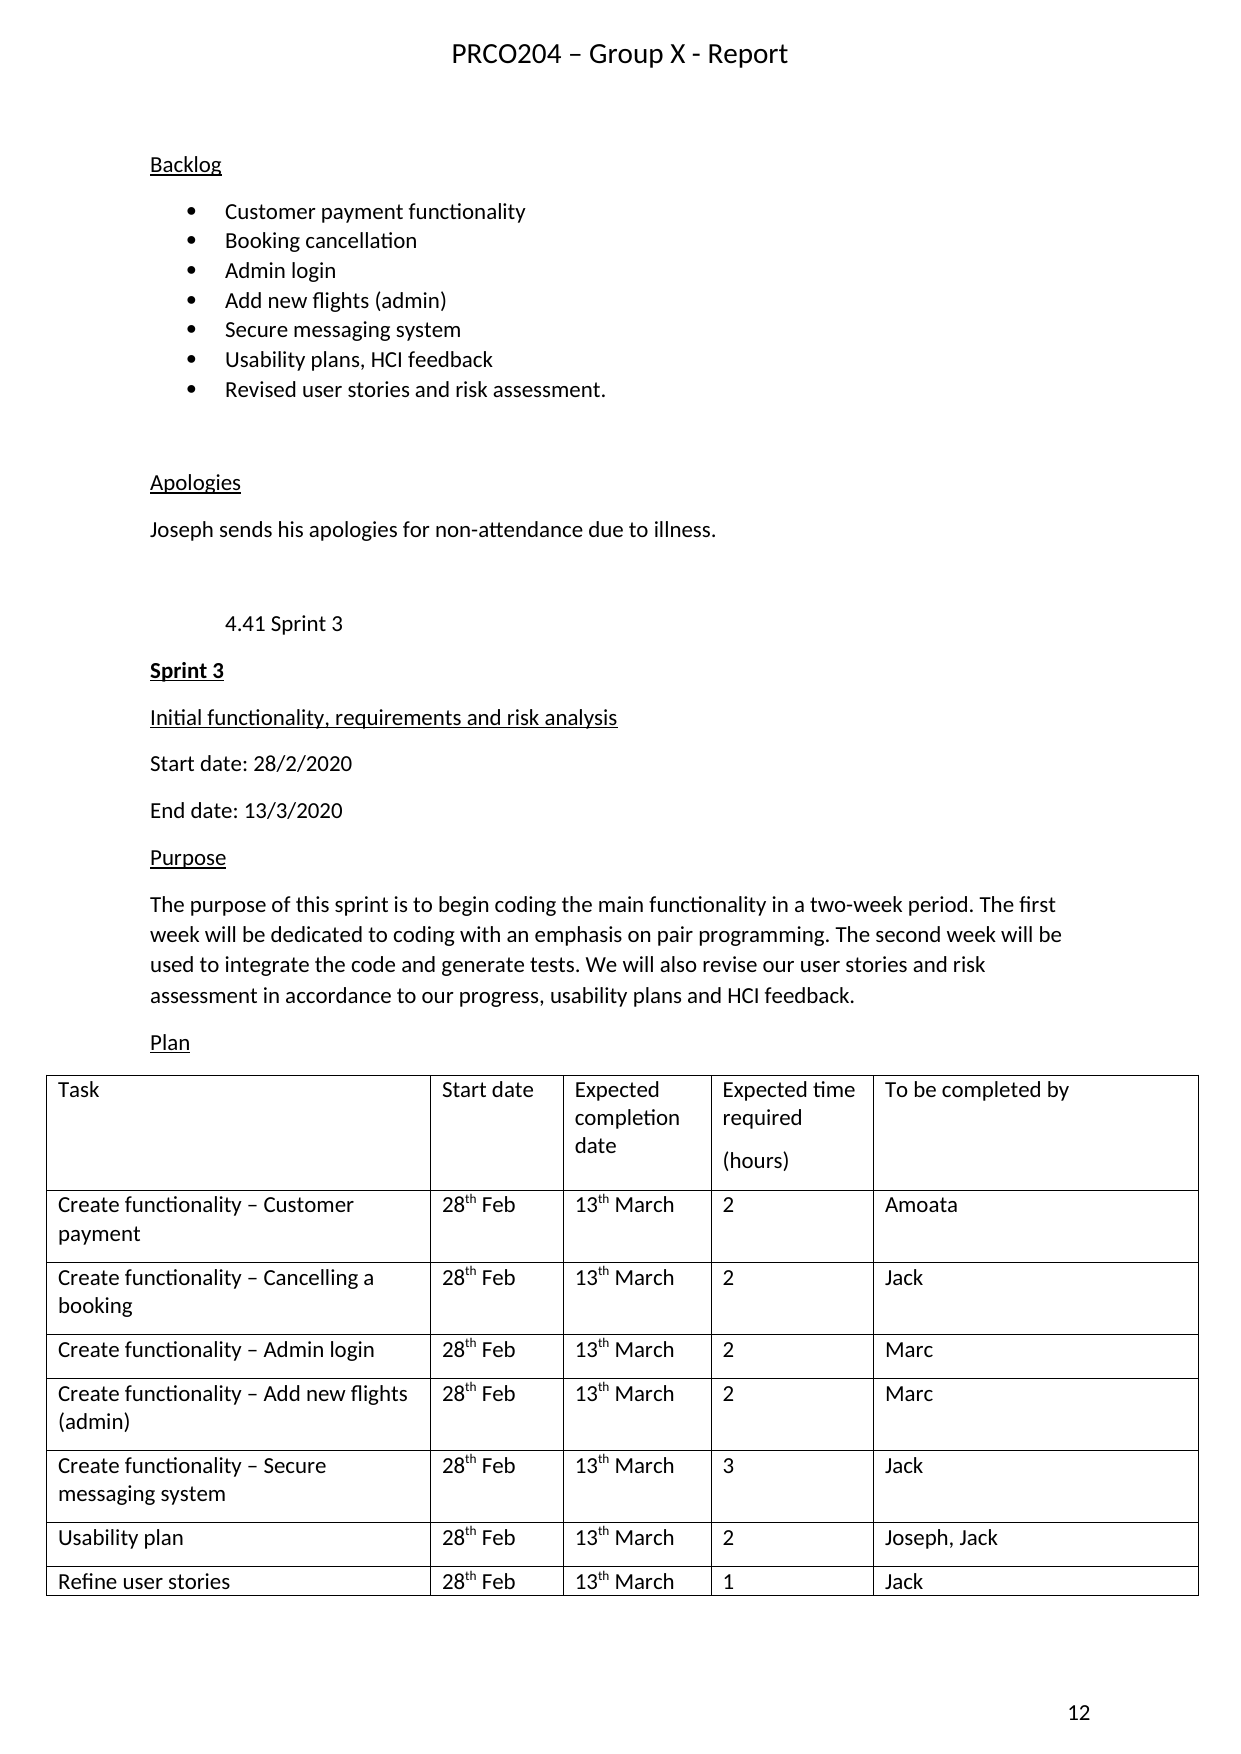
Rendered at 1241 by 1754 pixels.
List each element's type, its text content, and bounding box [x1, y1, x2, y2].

table_cell 28th Feb [431, 1451, 563, 1522]
table_cell 1 [712, 1567, 873, 1595]
list Secure messaging system [187, 316, 1090, 344]
table_cell Joseph, Jack [874, 1523, 1198, 1566]
table_cell Jack [874, 1451, 1198, 1522]
table_cell Usability plan [47, 1523, 430, 1566]
table_cell 2 [712, 1263, 873, 1334]
table_cell 28th Feb [431, 1191, 563, 1262]
table_cell 28th Feb [431, 1263, 563, 1334]
list Usability plans, HCI feedback [187, 345, 1090, 373]
text Joseph sends his apologies for non-attendance due to illness. [150, 515, 1090, 543]
text Backlog [150, 150, 1090, 178]
table_cell 3 [712, 1451, 873, 1522]
table_cell Amoata [874, 1191, 1198, 1262]
list Customer payment functionality [187, 197, 1090, 225]
text The purpose of this sprint is to begin coding the main functionality in a two-week period. The first week will be dedicated to coding with an emphasis on pair programming. The second week will be used to integrate the code and generate tests. We will also revise our user stories and risk assessment in accordance to our progress, usability plans and HCI feedback. [150, 890, 1090, 1009]
list Admin login [187, 256, 1090, 284]
table_header Start date [431, 1076, 563, 1189]
table_cell 2 [712, 1191, 873, 1262]
table_header Expected completion date [564, 1076, 711, 1189]
table_cell 28th Feb [431, 1567, 563, 1595]
list Revised user stories and risk assessment. [187, 375, 1090, 403]
text 4.41 Sprint 3 [150, 609, 1090, 637]
table_cell Jack [874, 1567, 1198, 1595]
table_header Task [47, 1076, 430, 1189]
text Sprint 3 [150, 656, 1090, 684]
text Plan [150, 1028, 1090, 1056]
text Start date: 28/2/2020 [150, 749, 1090, 777]
table_cell Refine user stories [47, 1567, 430, 1595]
table_header To be completed by [874, 1076, 1198, 1189]
text Purpose [150, 843, 1090, 871]
table_cell 28th Feb [431, 1523, 563, 1566]
table_cell Marc [874, 1335, 1198, 1378]
table_cell 13th March [564, 1523, 711, 1566]
table_cell 13th March [564, 1451, 711, 1522]
table_cell Create functionality – Cancelling a booking [47, 1263, 430, 1334]
table_cell 28th Feb [431, 1335, 563, 1378]
table_cell Marc [874, 1379, 1198, 1450]
table_cell Jack [874, 1263, 1198, 1334]
text Apologies [150, 468, 1090, 496]
table_cell Create functionality – Add new flights (admin) [47, 1379, 430, 1450]
table_cell 28th Feb [431, 1379, 563, 1450]
list Add new flights (admin) [187, 286, 1090, 314]
table_cell 13th March [564, 1379, 711, 1450]
table_cell 13th March [564, 1191, 711, 1262]
table_header Expected time required (hours) [712, 1076, 873, 1189]
table_cell 13th March [564, 1263, 711, 1334]
text Initial functionality, requirements and risk analysis [150, 703, 1090, 731]
table_cell 2 [712, 1379, 873, 1450]
table_cell 13th March [564, 1335, 711, 1378]
list Booking cancellation [187, 227, 1090, 254]
table_cell 2 [712, 1335, 873, 1378]
table_cell 2 [712, 1523, 873, 1566]
text End date: 13/3/2020 [150, 796, 1090, 824]
table_cell Create functionality – Admin login [47, 1335, 430, 1378]
table_cell 13th March [564, 1567, 711, 1595]
table_cell Create functionality – Customer payment [47, 1191, 430, 1262]
table_cell Create functionality – Secure messaging system [47, 1451, 430, 1522]
